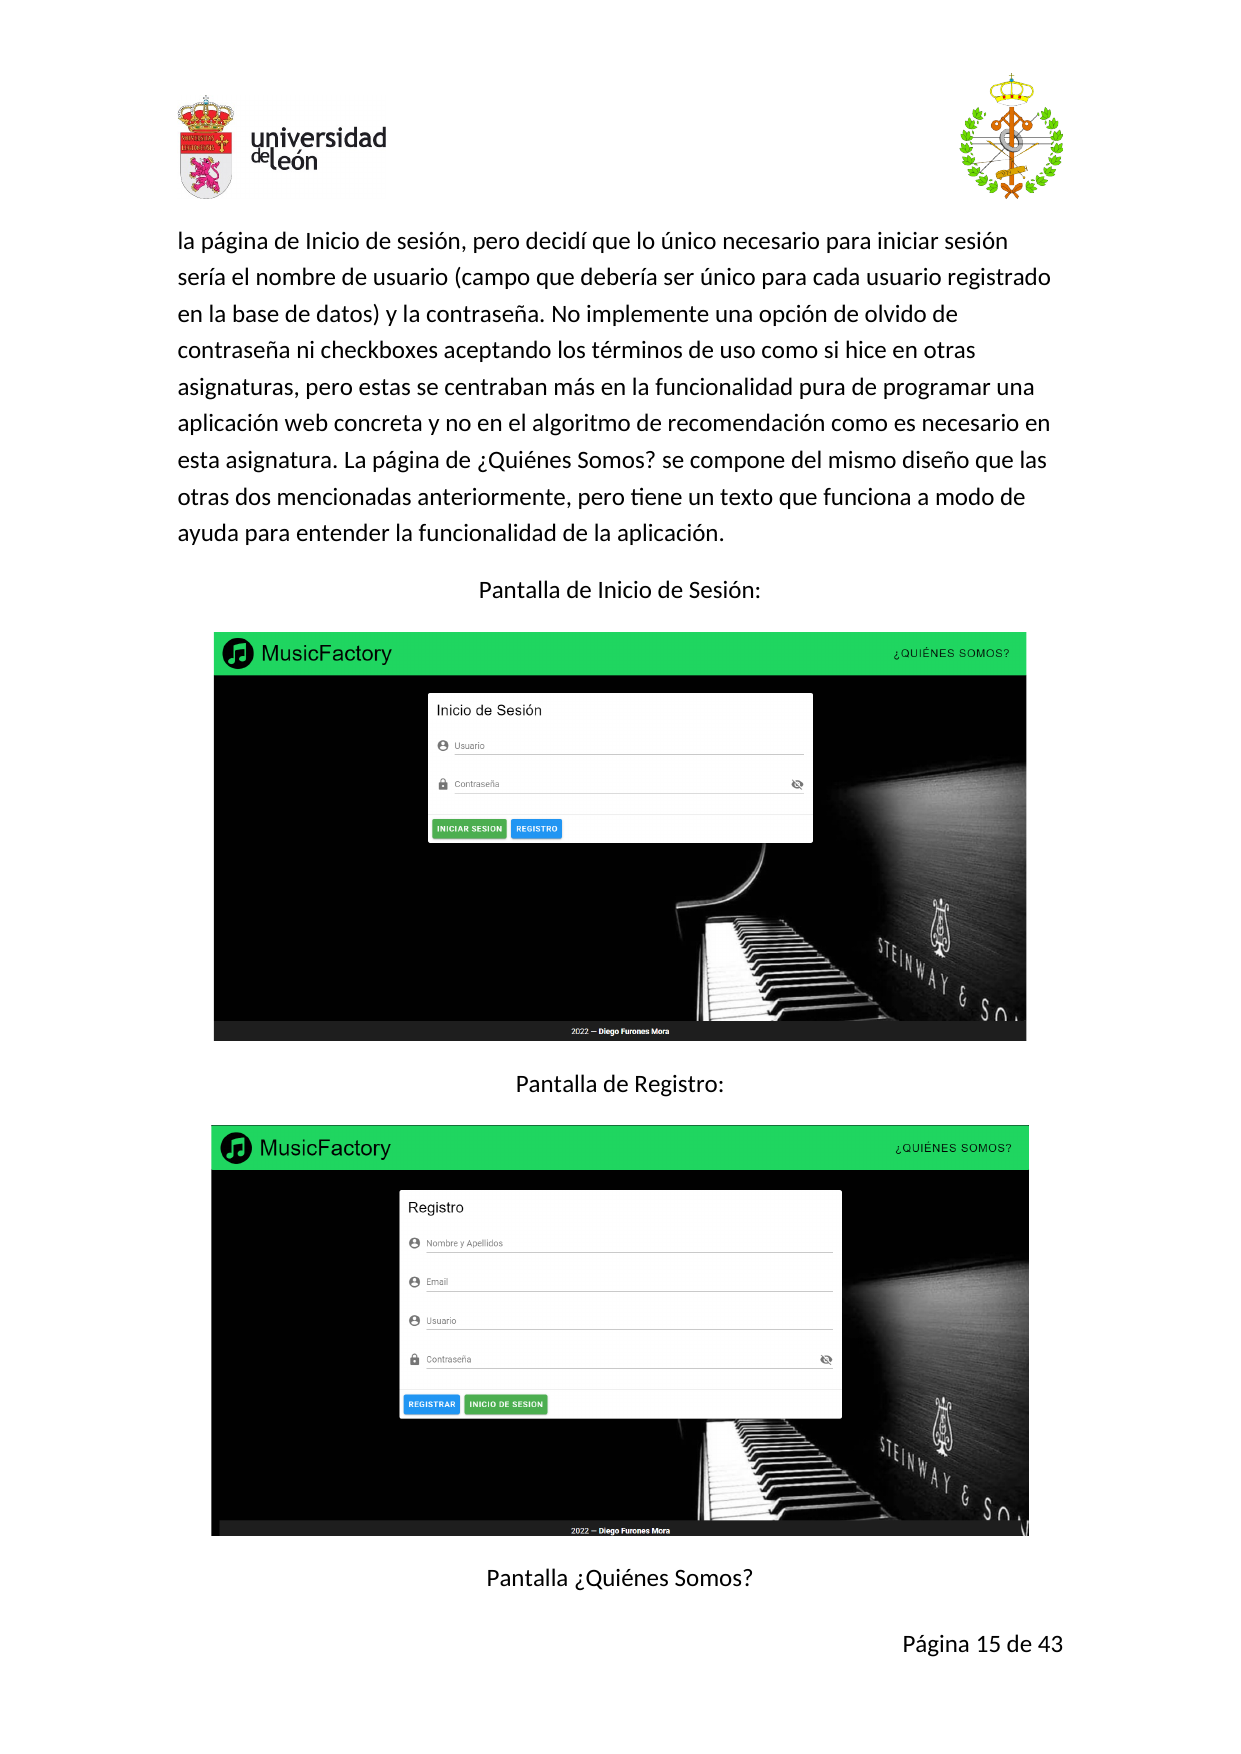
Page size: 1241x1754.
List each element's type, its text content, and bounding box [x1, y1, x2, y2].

picture [213, 632, 1027, 1041]
text Pantalla de Inicio de Sesión: [177, 575, 1063, 605]
text Pantalla ¿Quiénes Somos? [177, 1562, 1063, 1592]
picture [959, 73, 1063, 199]
picture [211, 1125, 1029, 1536]
text Pantalla de Registro: [177, 1068, 1063, 1098]
picture [177, 95, 386, 199]
